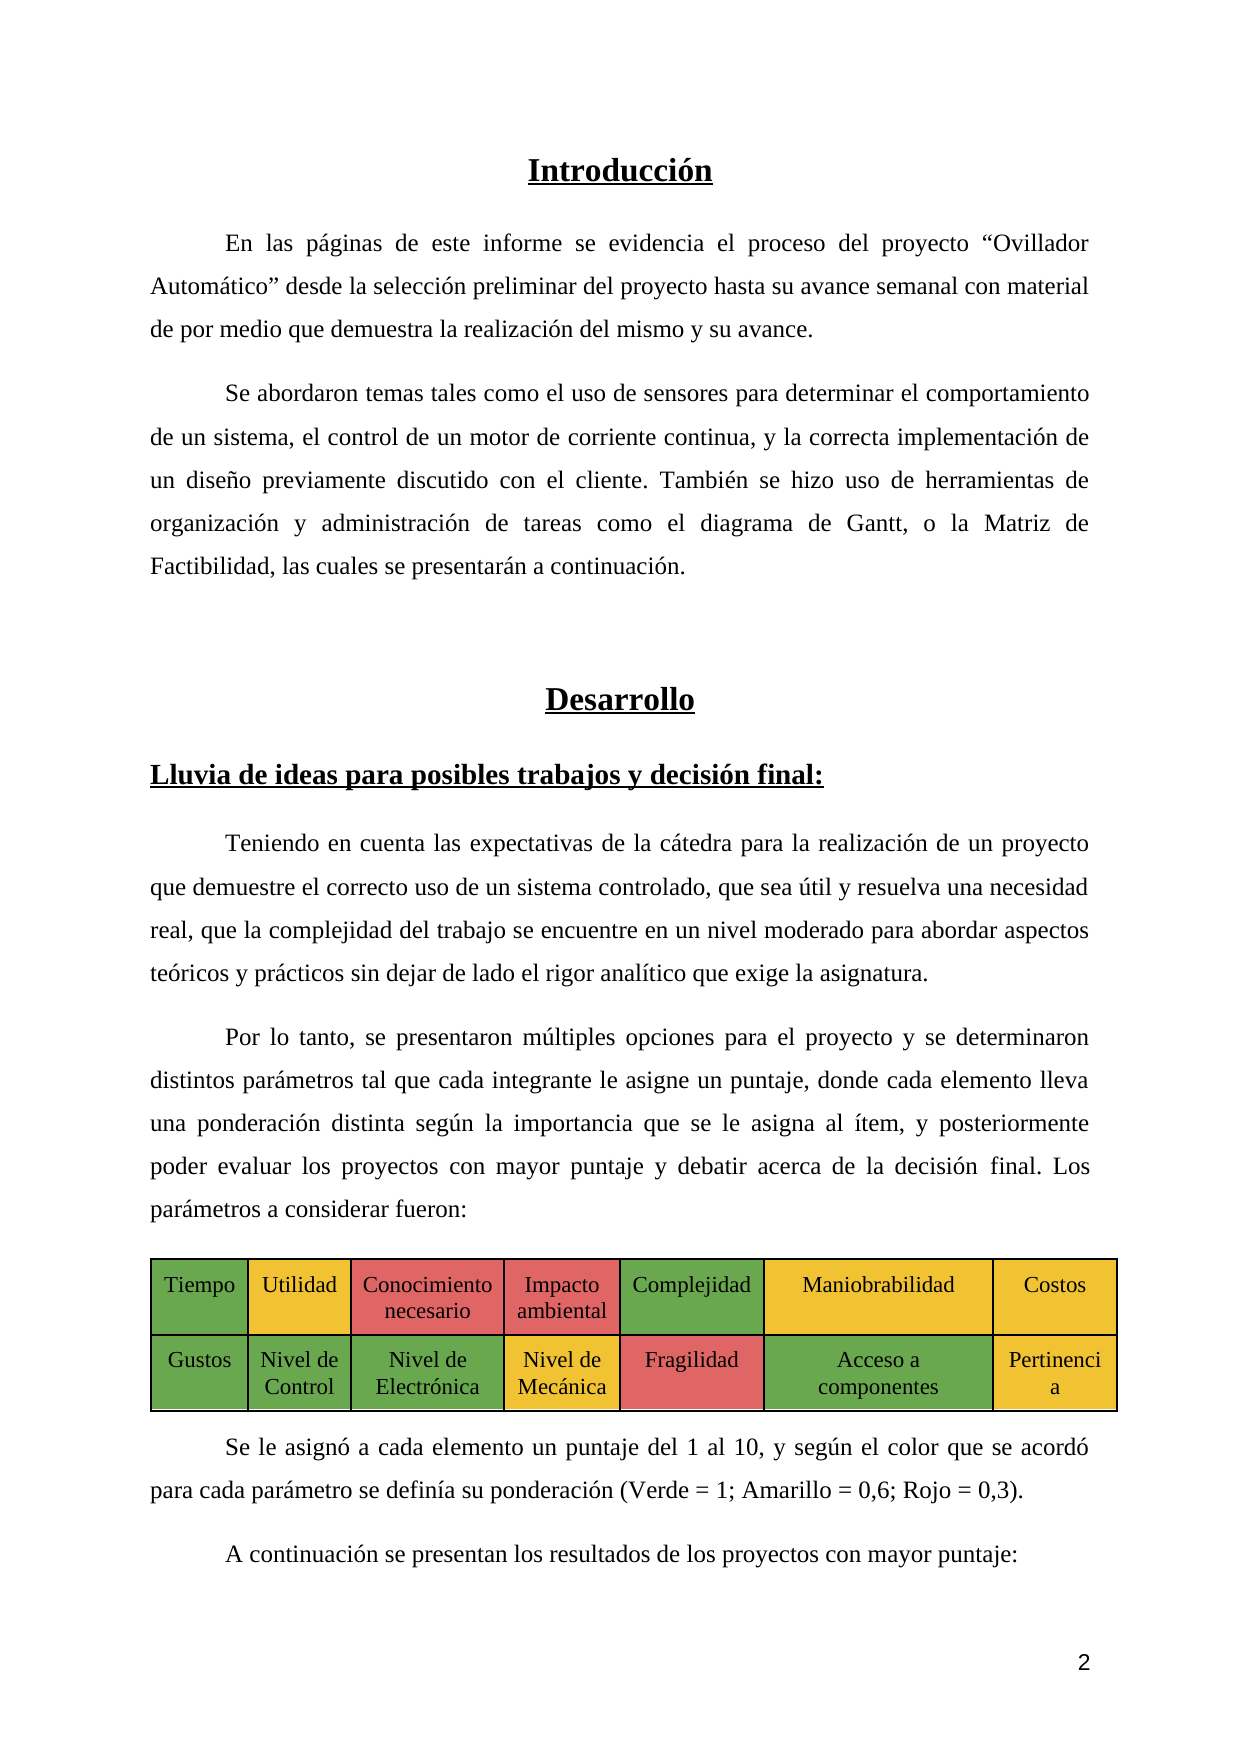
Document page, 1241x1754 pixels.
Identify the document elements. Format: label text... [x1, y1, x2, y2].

table_header Complejidad [621, 1260, 763, 1334]
table_cell Acceso a componentes [765, 1336, 992, 1409]
table_header Conocimiento necesario [352, 1260, 503, 1334]
text Lluvia de ideas para posibles trabajos y decisión final: [150, 757, 1090, 791]
table_cell Fragilidad [621, 1336, 763, 1409]
text Por lo tanto, se presentaron múltiples opciones para el proyecto y se determinaron distintos parámetros tal que cada integrante le asigne un puntaje, donde cada elemento lleva una ponderación distinta según la importancia que se le asigna al ítem, y posteriormente poder evaluar los proyectos con mayor puntaje y debatir acerca de la decisión final. Los parámetros a considerar fueron: [150, 1022, 1090, 1223]
text Introducción [150, 150, 1090, 188]
text Se abordaron temas tales como el uso de sensores para determinar el comportamiento de un sistema, el control de un motor de corriente continua, y la correcta implementación de un diseño previamente discutido con el cliente. También se hizo uso de herramientas de organización y administración de tareas como el diagrama de Gantt, o la Matriz de Factibilidad, las cuales se presentarán a continuación. [150, 378, 1090, 580]
table_header Tiempo [152, 1260, 247, 1334]
table_header Impacto ambiental [505, 1260, 619, 1334]
text Desarrollo [150, 679, 1090, 717]
table_cell Nivel de Electrónica [352, 1336, 503, 1409]
table_cell Gustos [152, 1336, 247, 1409]
text Teniendo en cuenta las expectativas de la cátedra para la realización de un proyecto que demuestre el correcto uso de un sistema controlado, que sea útil y resuelva una necesidad real, que la complejidad del trabajo se encuentre en un nivel moderado para abordar aspectos teóricos y prácticos sin dejar de lado el rigor analítico que exige la asignatura. [150, 828, 1090, 987]
text A continuación se presentan los resultados de los proyectos con mayor puntaje: [150, 1539, 1090, 1568]
text Se le asignó a cada elemento un puntaje del 1 al 10, y según el color que se acordó para cada parámetro se definía su ponderación (Verde = 1; Amarillo = 0,6; Rojo = 0,3). [150, 1432, 1090, 1504]
table_header Costos [994, 1260, 1116, 1334]
table_cell Pertinencia [994, 1336, 1116, 1409]
text En las páginas de este informe se evidencia el proceso del proyecto “Ovillador Automático” desde la selección preliminar del proyecto hasta su avance semanal con material de por medio que demuestra la realización del mismo y su avance. [150, 228, 1090, 343]
table_cell Nivel de Mecánica [505, 1336, 619, 1409]
table_cell Nivel de Control [249, 1336, 350, 1409]
table_header Utilidad [249, 1260, 350, 1334]
table_header Maniobrabilidad [765, 1260, 992, 1334]
